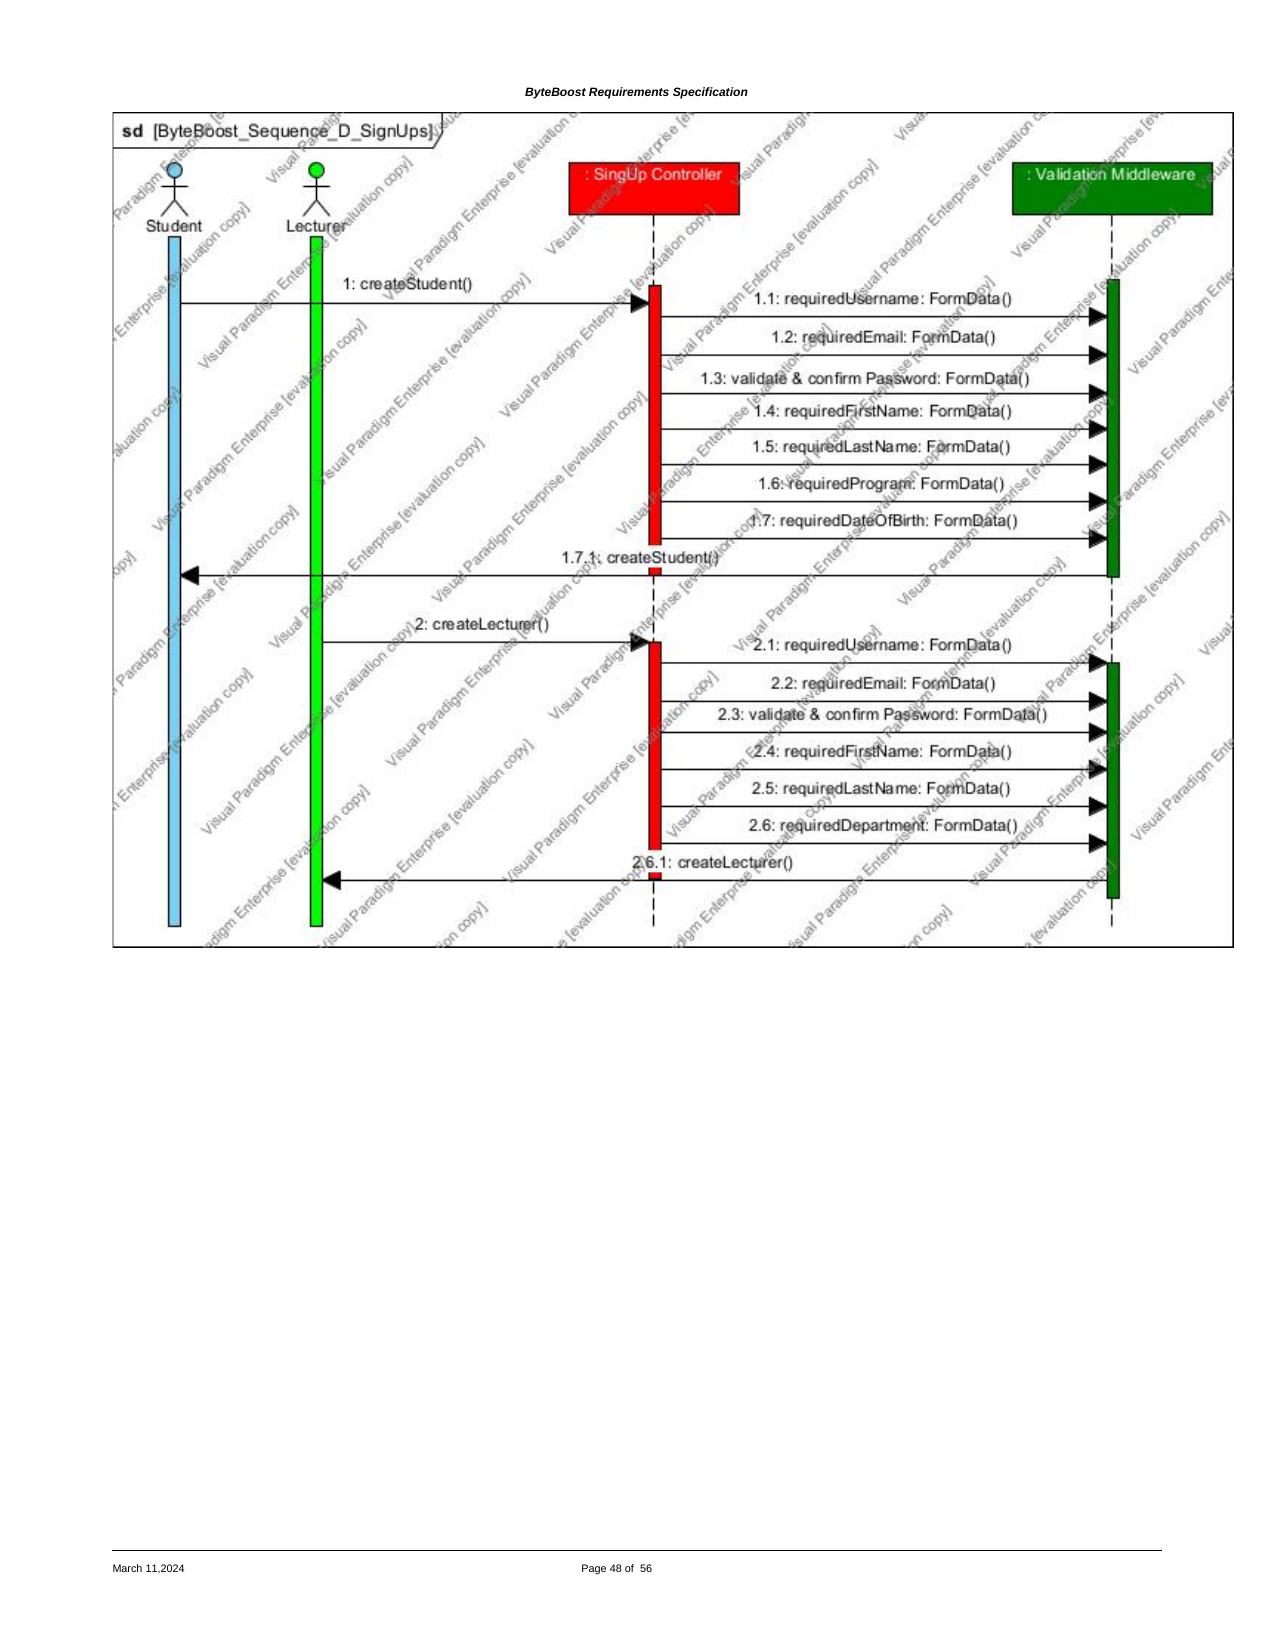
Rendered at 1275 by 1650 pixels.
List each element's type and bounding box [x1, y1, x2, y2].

picture [112, 112, 1234, 948]
